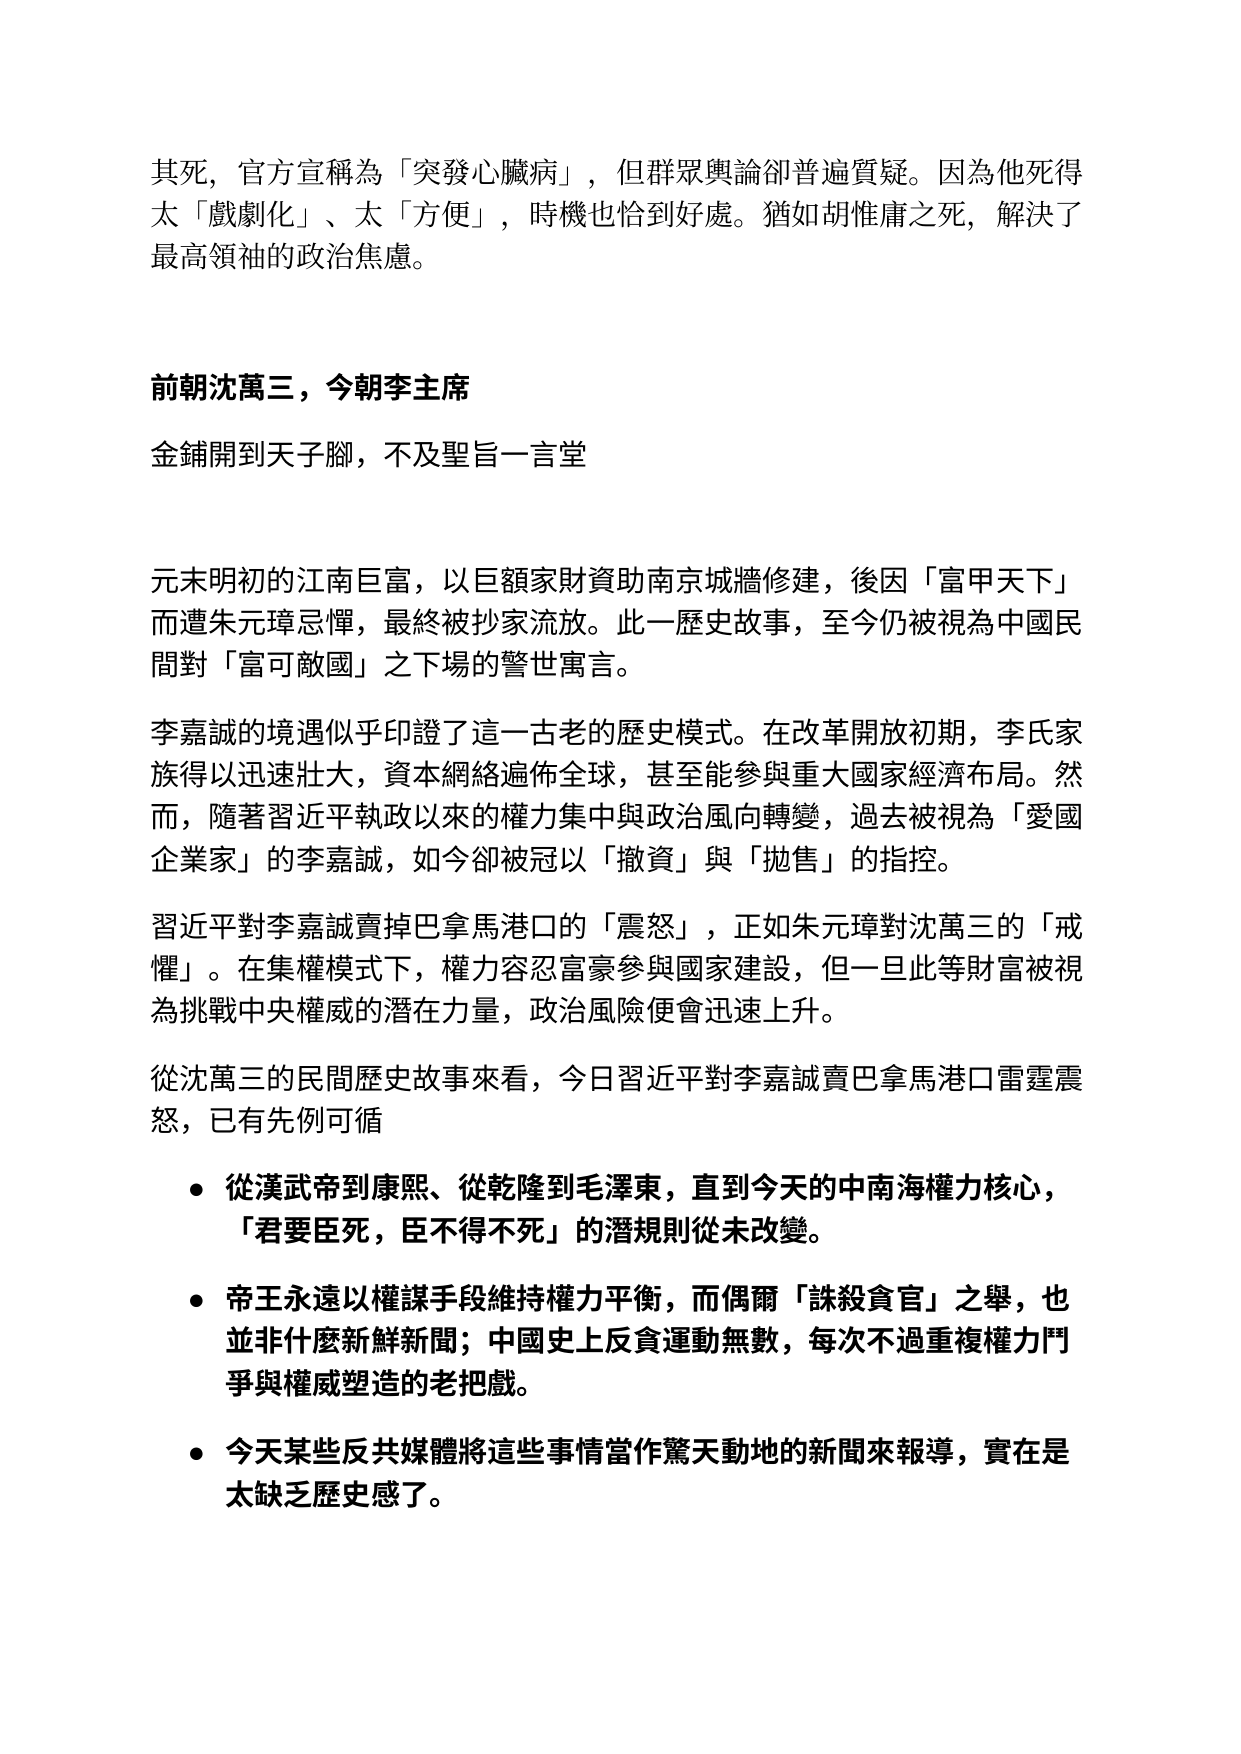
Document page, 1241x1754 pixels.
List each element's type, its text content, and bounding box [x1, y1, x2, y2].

text 前朝沈萬三，今朝李主席 [150, 364, 1090, 406]
list 今天某些反共媒體將這些事情當作驚天動地的新聞來報導，實在是太缺乏歷史感了。 [187, 1429, 1090, 1513]
text 金鋪開到天子腳，不及聖旨一言堂 [150, 431, 1090, 474]
list 帝王永遠以權謀手段維持權力平衡，而偶爾「誅殺貪官」之舉，也並非什麼新鮮新聞；中國史上反貪運動無數，每次不過重複權力鬥爭與權威塑造的老把戲。 [187, 1276, 1090, 1429]
text 李嘉誠的境遇似乎印證了這一古老的歷史模式。在改革開放初期，李氏家族得以迅速壯大，資本網絡遍佈全球，甚至能參與重大國家經濟布局。然而，隨著習近平執政以來的權力集中與政治風向轉變，過去被視為「愛國企業家」的李嘉誠，如今卻被冠以「撤資」與「拋售」的指控。 [150, 709, 1090, 878]
text 習近平對李嘉誠賣掉巴拿馬港口的「震怒」，正如朱元璋對沈萬三的「戒懼」。在集權模式下，權力容忍富豪參與國家建設，但一旦此等財富被視為挑戰中央權威的潛在力量，政治風險便會迅速上升。 [150, 903, 1090, 1030]
text 其死，官方宣稱為「突發心臟病」，但群眾輿論卻普遍質疑。因為他死得太「戲劇化」、太「方便」，時機也恰到好處。猶如胡惟庸之死，解決了最高領䄂的政治焦慮。 [150, 150, 1090, 276]
text 從沈萬三的民間歷史故事來看，今日習近平對李嘉誠賣巴拿馬港口雷霆震怒，已有先例可循 [150, 1055, 1090, 1140]
list 從漢武帝到康熙、從乾隆到毛澤東，直到今天的中南海權力核心，「君要臣死，臣不得不死」的潛規則從未改變。 [187, 1165, 1090, 1276]
text 元末明初的江南巨富，以巨額家財資助南京城牆修建，後因「富甲天下」而遭朱元璋忌憚，最終被抄家流放。此一歷史故事，至今仍被視為中國民間對「富可敵國」之下場的警世寓言。 [150, 557, 1090, 684]
